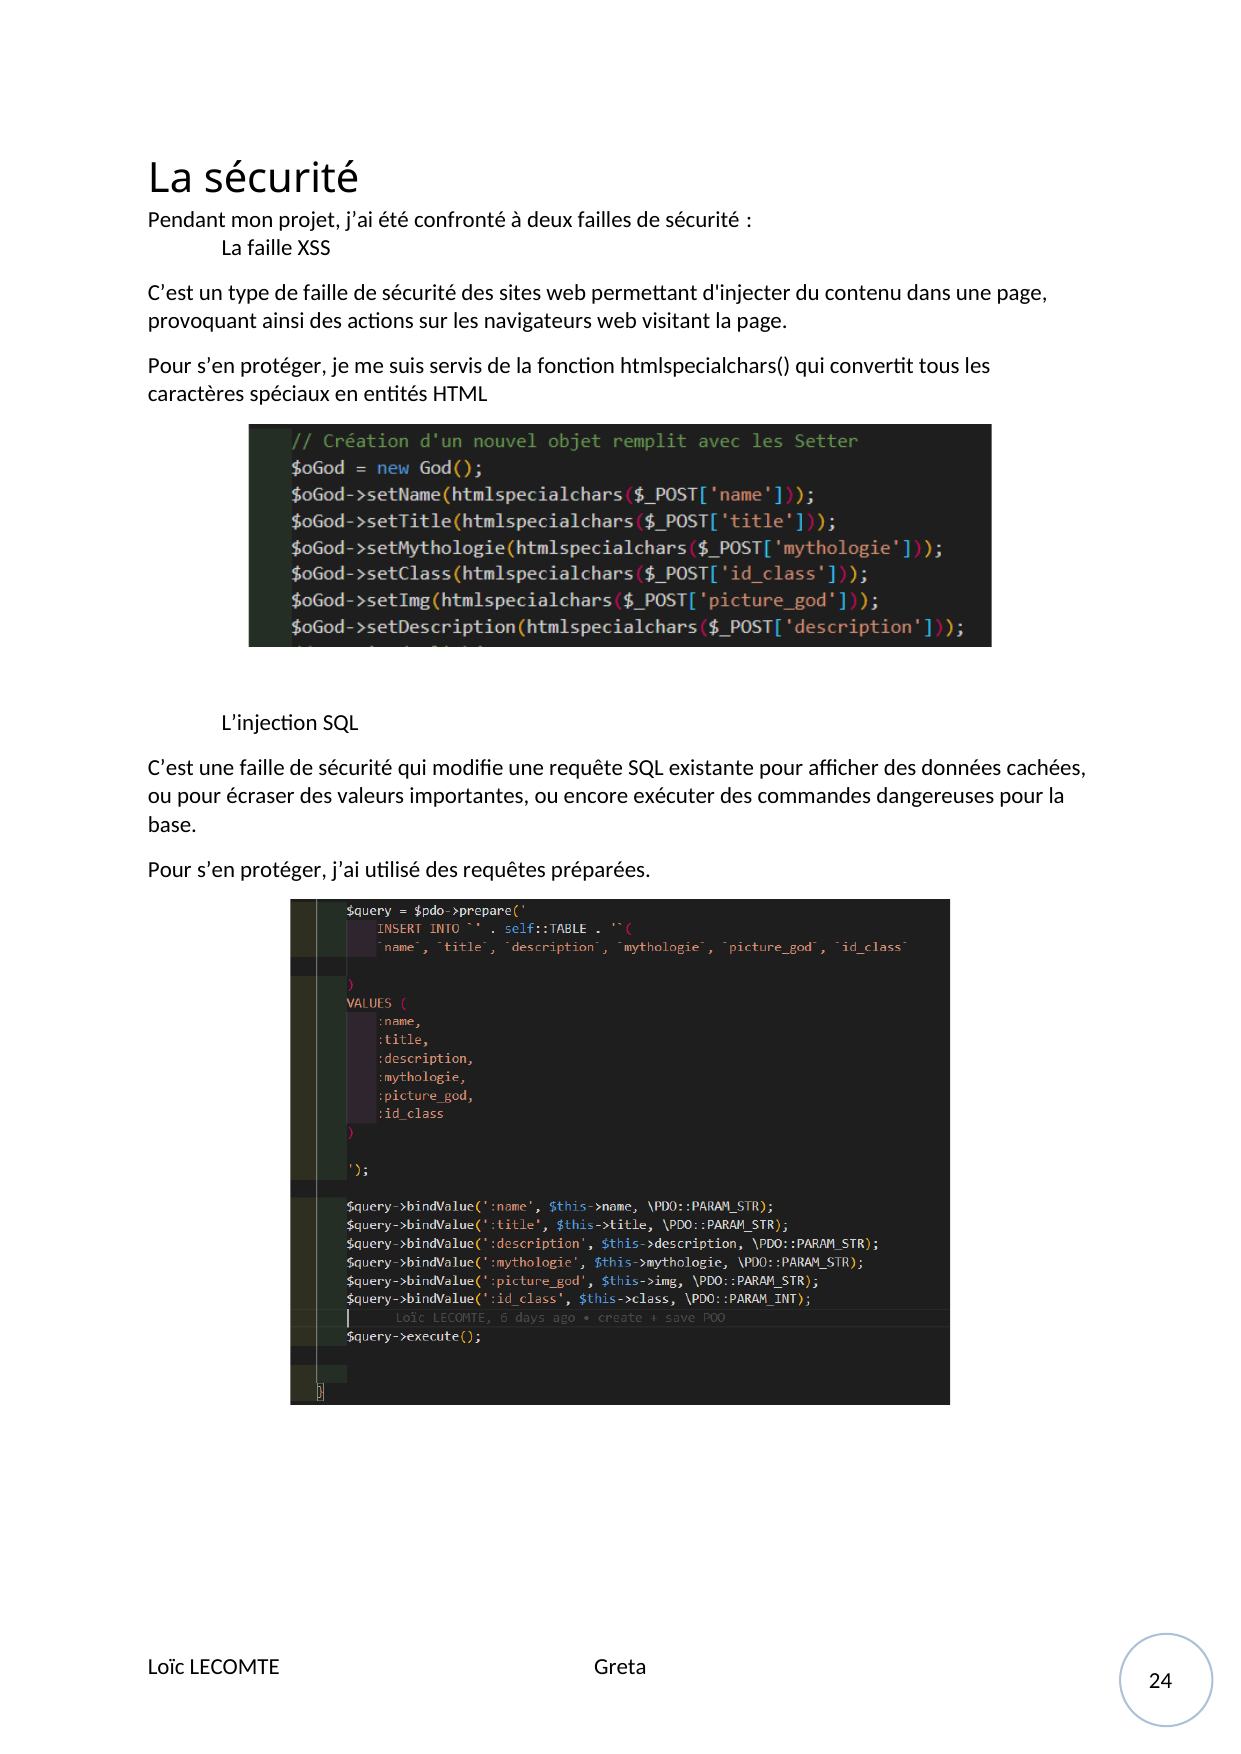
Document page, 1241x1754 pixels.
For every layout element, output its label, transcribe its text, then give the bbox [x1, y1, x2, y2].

subtitle La sécurité [148, 148, 1093, 204]
picture [248, 424, 992, 647]
text Pour s’en protéger, j’ai utilisé des requêtes préparées. [148, 855, 1093, 883]
text La faille XSS [148, 233, 1093, 261]
text Pendant mon projet, j’ai été confronté à deux failles de sécurité : [148, 205, 1093, 233]
text Pour s’en protéger, je me suis servis de la fonction htmlspecialchars() qui convertit tous les caractères spéciaux en entités HTML [148, 351, 1093, 407]
text L’injection SQL [148, 708, 1093, 737]
picture [290, 899, 951, 1405]
text C’est un type de faille de sécurité des sites web permettant d'injecter du contenu dans une page, provoquant ainsi des actions sur les navigateurs web visitant la page. [148, 278, 1093, 334]
text C’est une faille de sécurité qui modifie une requête SQL existante pour afficher des données cachées, ou pour écraser des valeurs importantes, ou encore exécuter des commandes dangereuses pour la base. [148, 753, 1093, 838]
